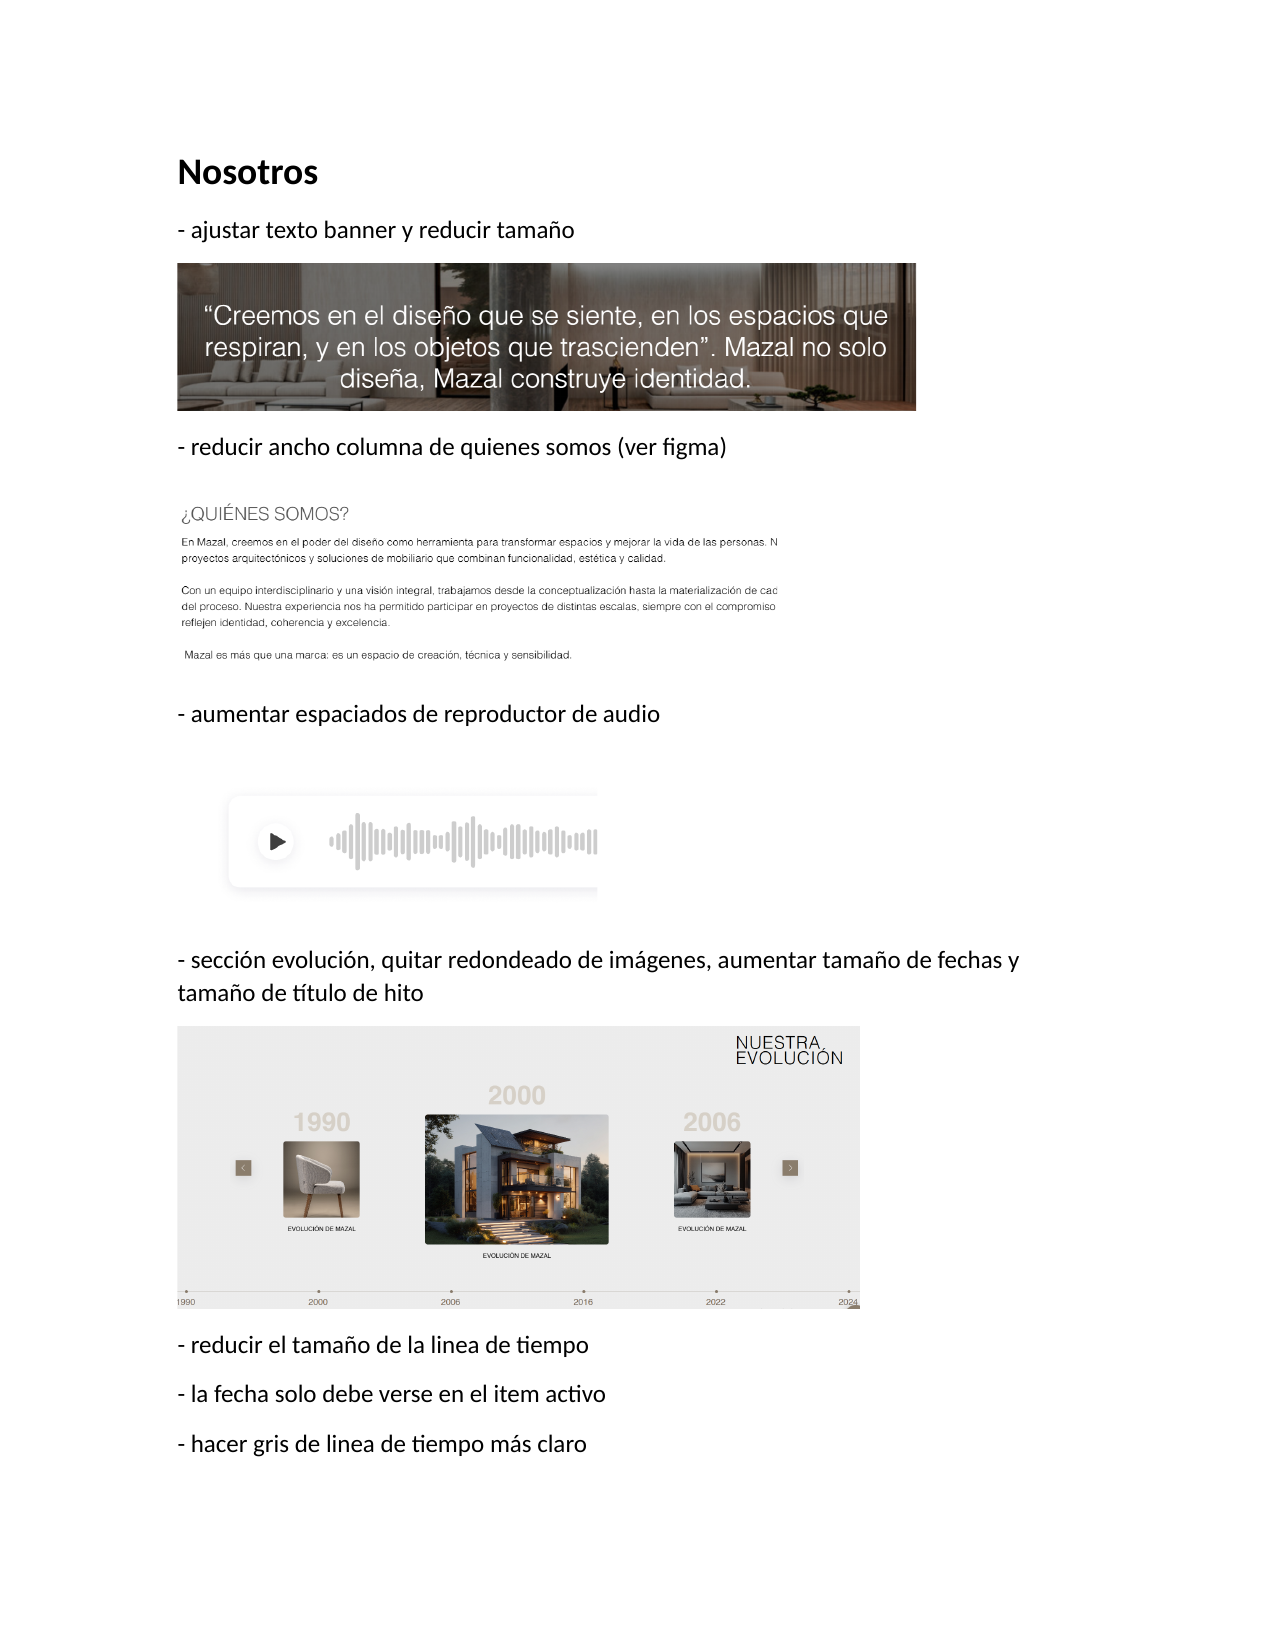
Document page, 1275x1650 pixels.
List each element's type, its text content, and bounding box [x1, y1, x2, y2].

text - sección evolución, quitar redondeado de imágenes, aumentar tamaño de fechas y tamaño de título de hito [177, 944, 1098, 1007]
text - la fecha solo debe verse en el item activo [177, 1378, 1098, 1409]
picture [177, 263, 917, 411]
text - reducir el tamaño de la linea de tiempo [177, 1329, 1098, 1359]
picture [177, 747, 598, 924]
text - aumentar espaciados de reproductor de audio [177, 698, 1098, 728]
text - ajustar texto banner y reducir tamaño [177, 214, 1098, 244]
text Nosotros [177, 148, 1098, 193]
text - reducir ancho columna de quienes somos (ver figma) [177, 431, 1098, 462]
picture [177, 1026, 860, 1309]
picture [177, 480, 778, 678]
text - hacer gris de linea de tiempo más claro [177, 1428, 1098, 1459]
